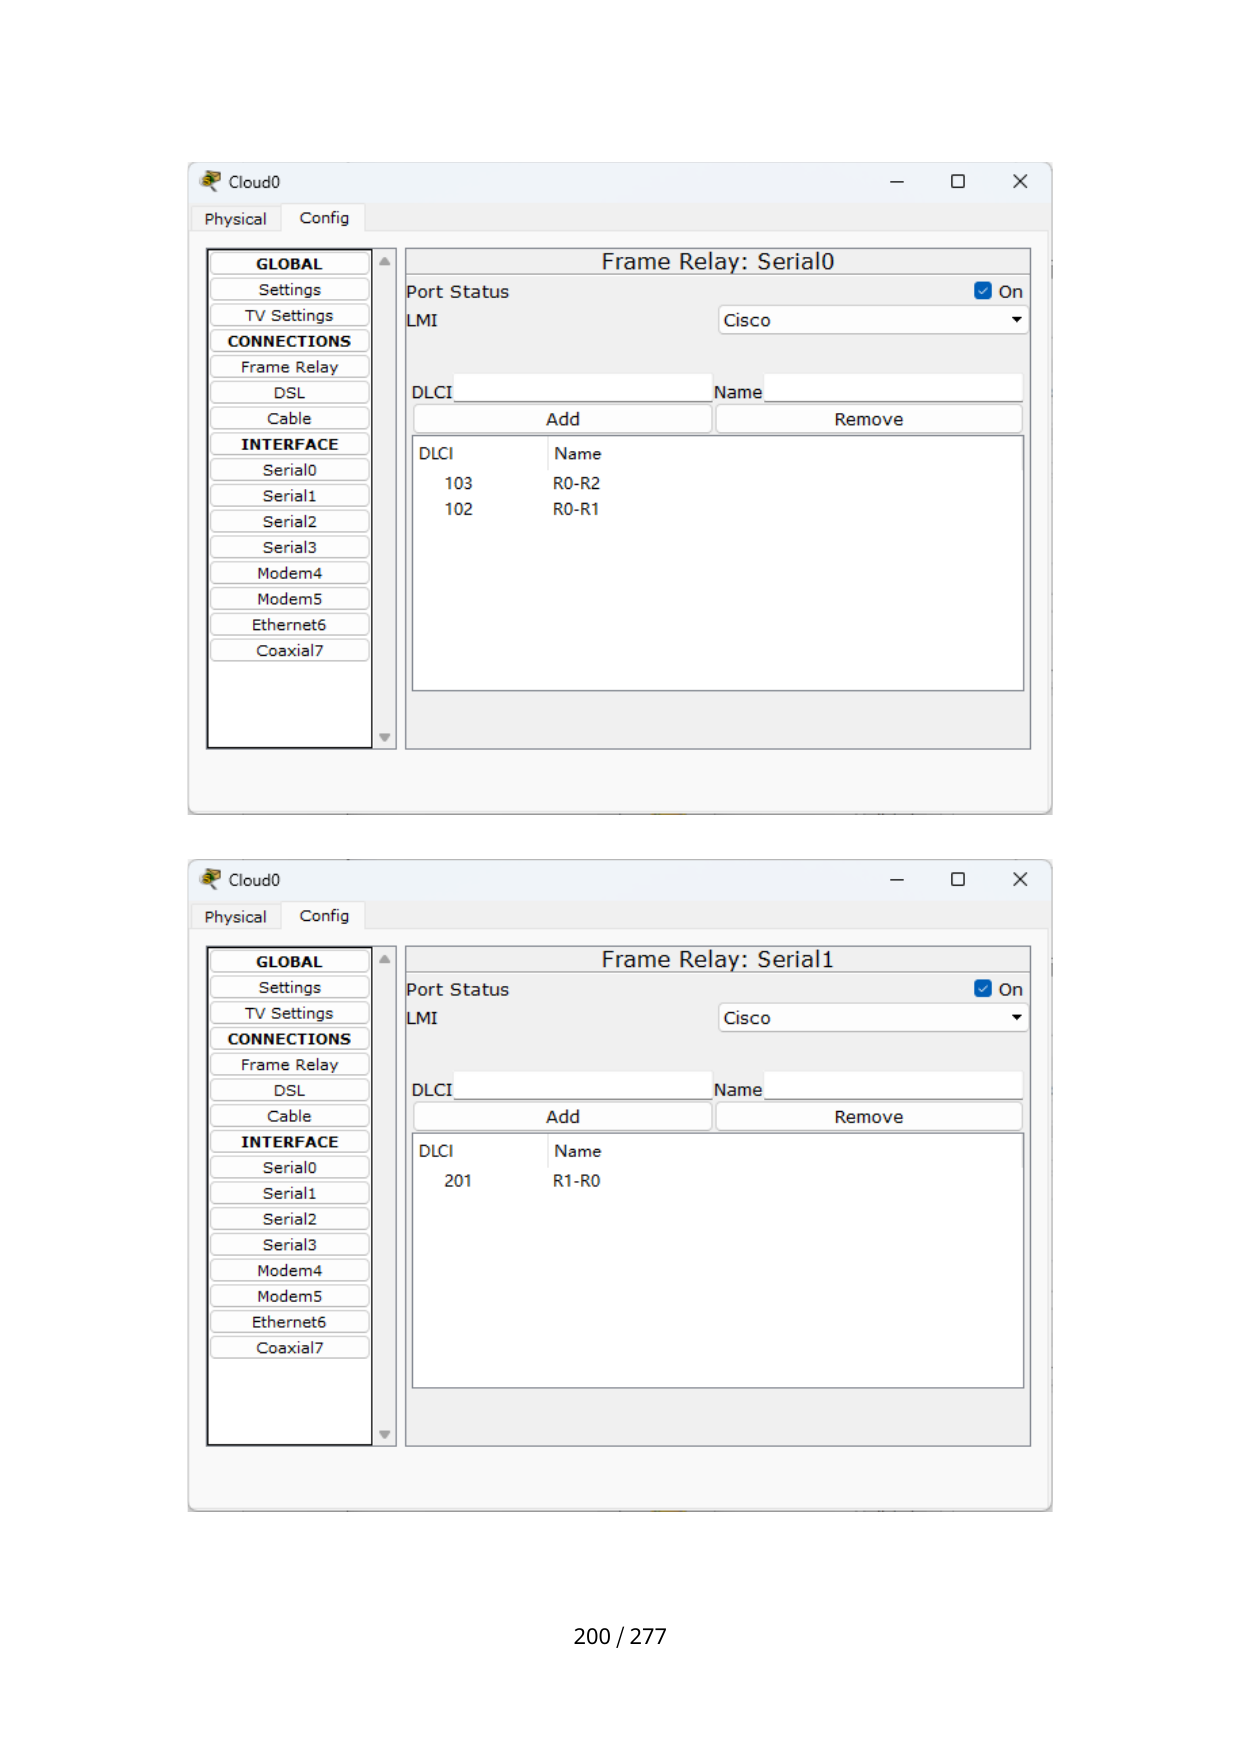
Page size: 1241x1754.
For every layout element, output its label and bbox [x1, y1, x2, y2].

picture [187, 162, 1053, 815]
picture [187, 859, 1053, 1512]
